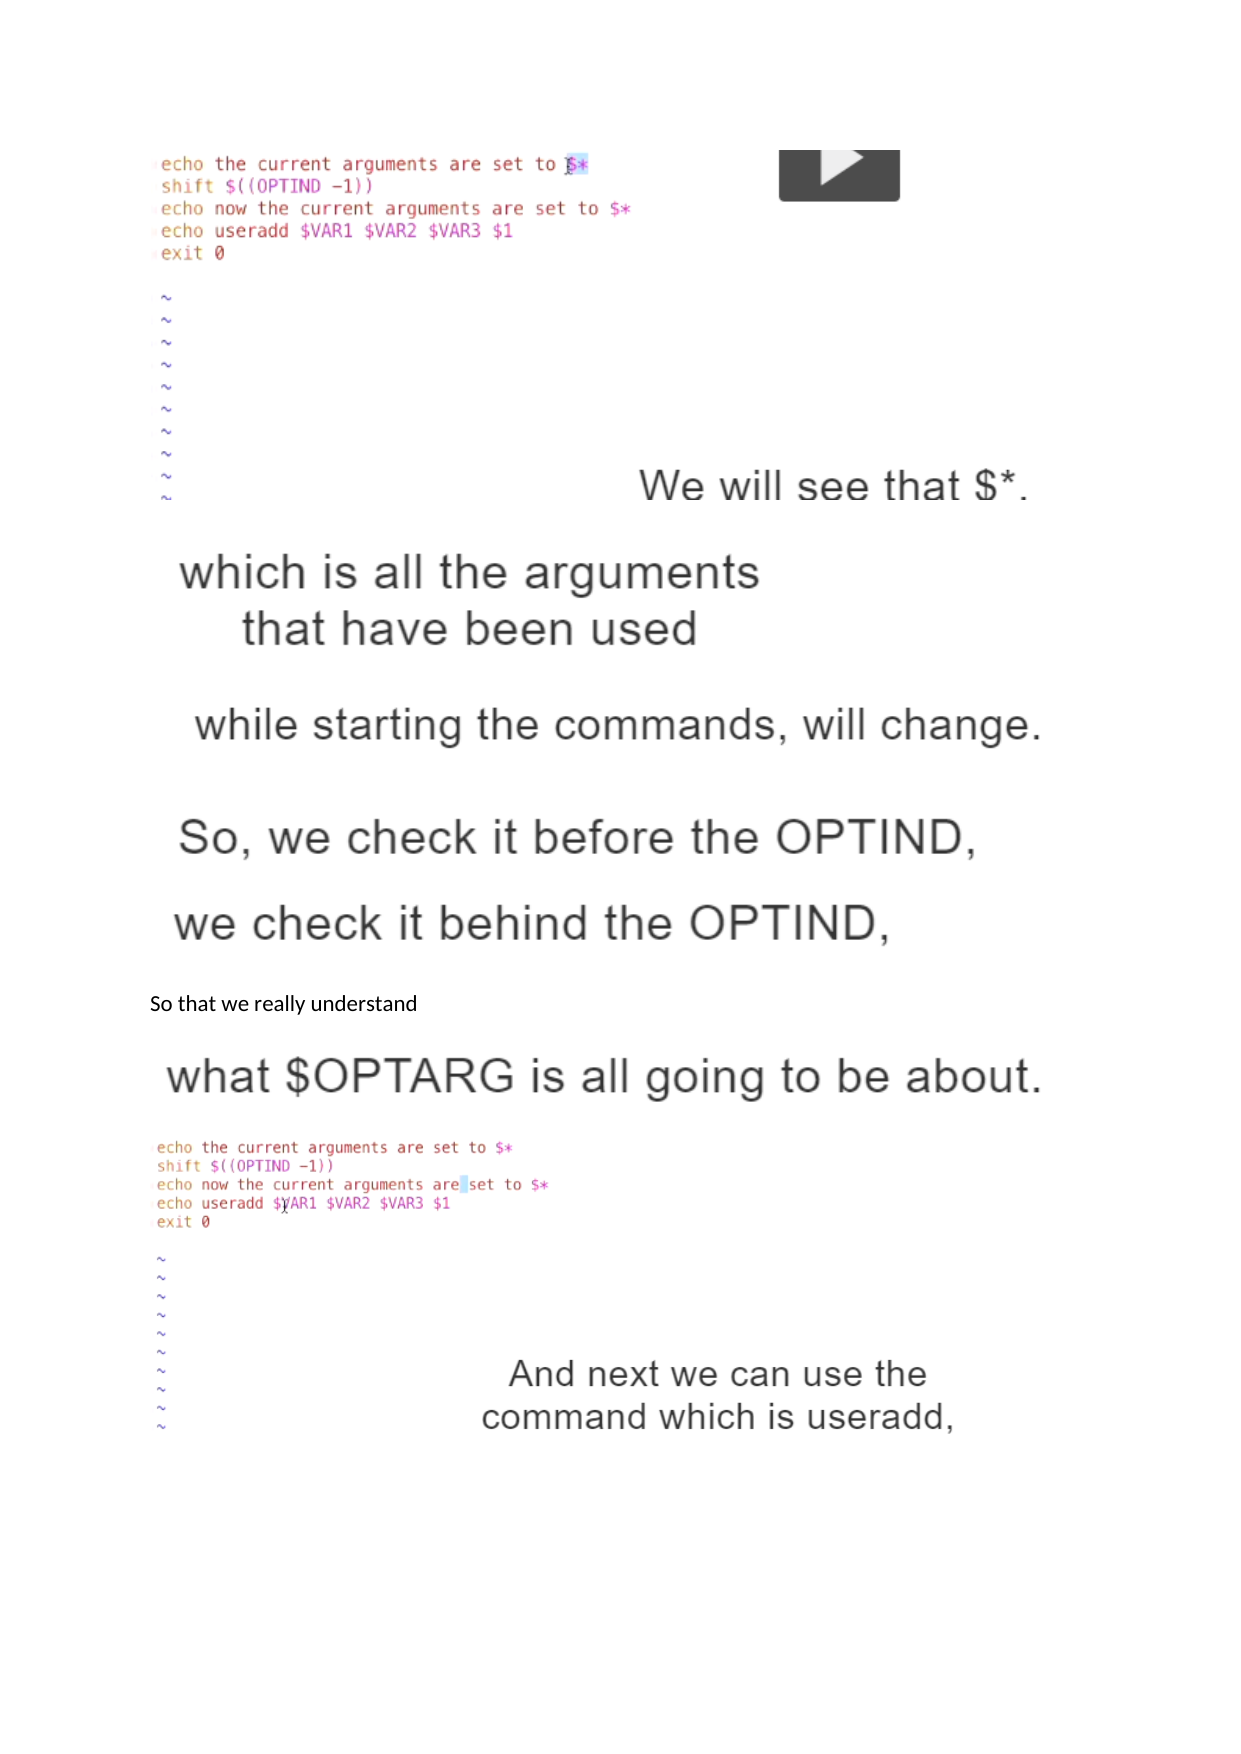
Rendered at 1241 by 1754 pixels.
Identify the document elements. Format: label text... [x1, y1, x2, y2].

picture [150, 1035, 1091, 1105]
picture [150, 682, 1091, 754]
text So that we really understand [150, 989, 1090, 1017]
picture [150, 883, 946, 970]
picture [150, 772, 1021, 865]
picture [150, 1123, 1091, 1441]
picture [150, 150, 1091, 500]
picture [150, 518, 835, 664]
